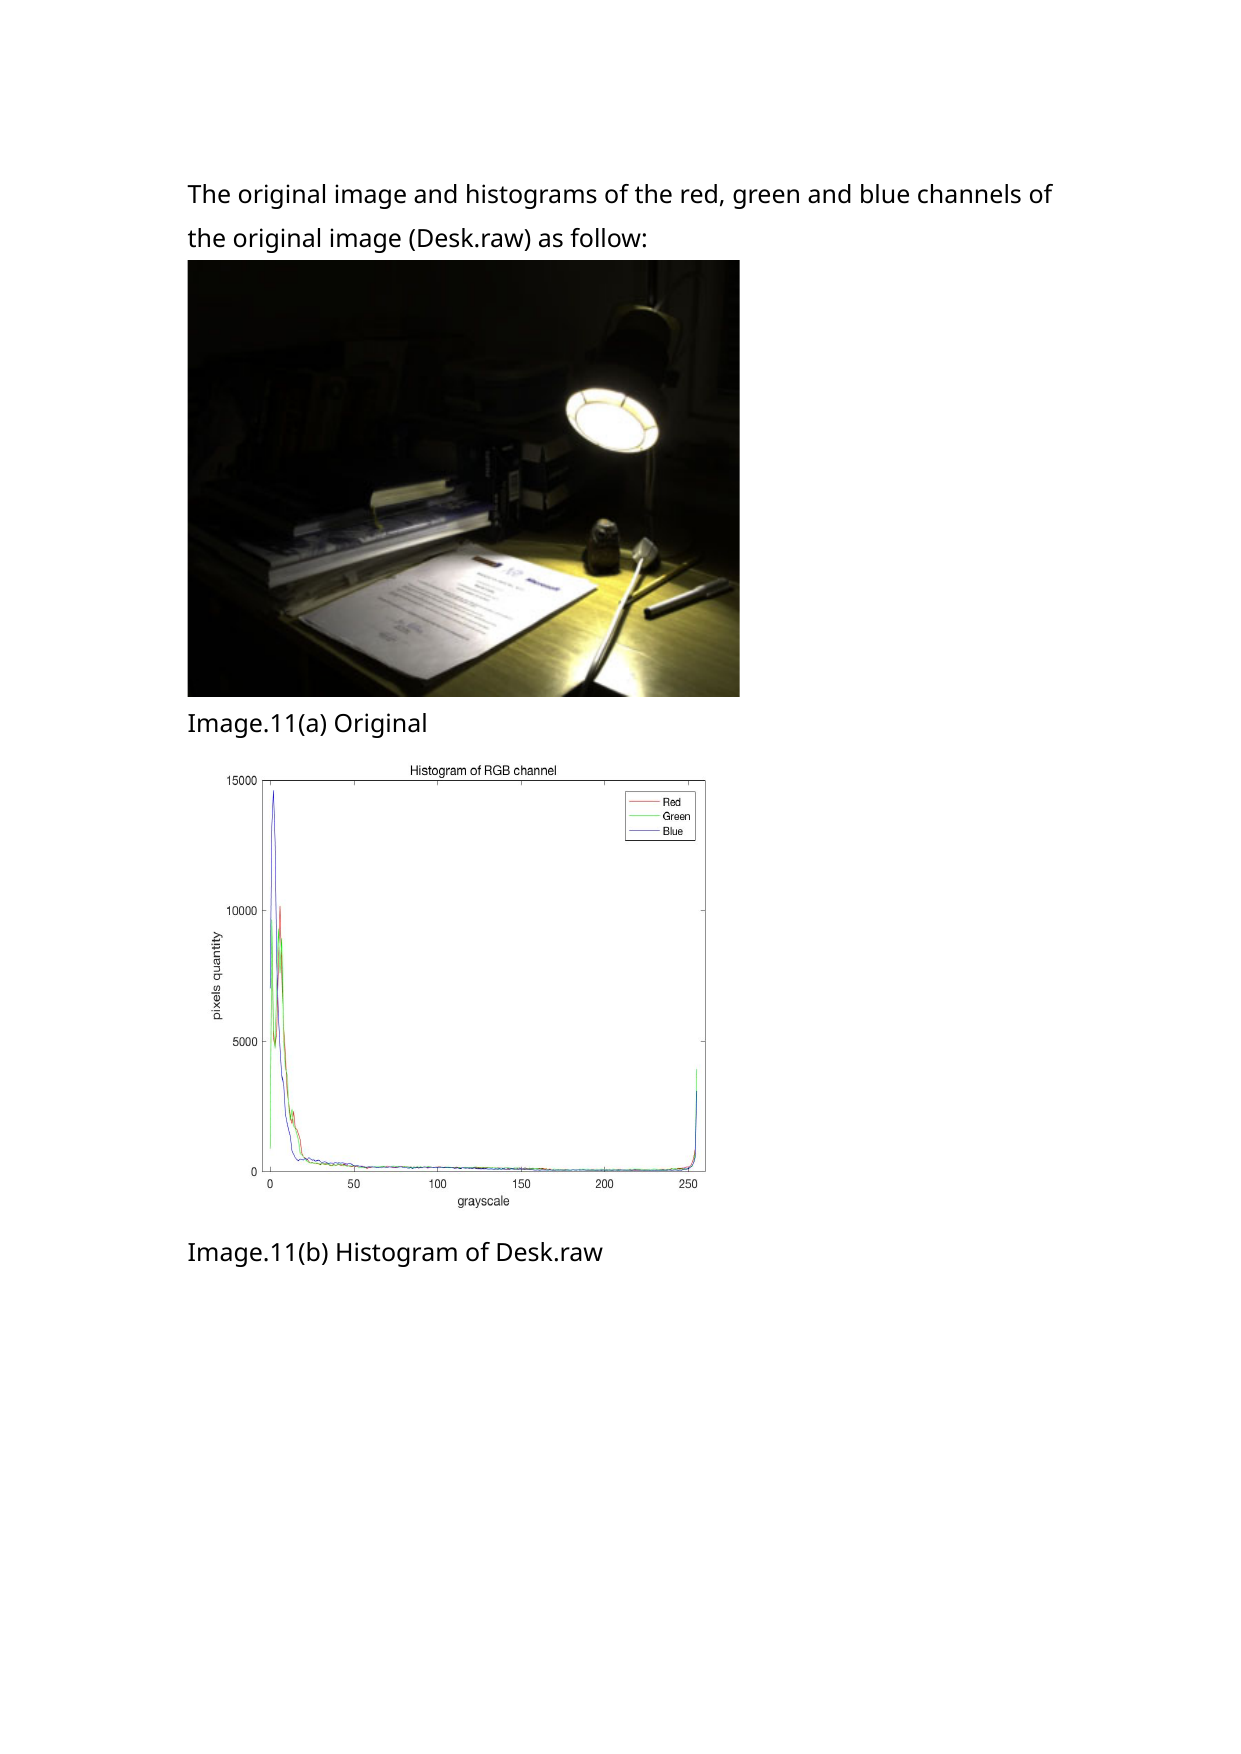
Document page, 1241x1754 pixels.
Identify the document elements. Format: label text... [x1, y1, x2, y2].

picture [187, 260, 740, 697]
text The original image and histograms of the red, green and blue channels of the original image (Desk.raw) as follow: [187, 172, 1053, 260]
text Image.11(b) Histogram of Desk.raw [187, 1229, 1053, 1273]
picture [187, 744, 759, 1224]
text Image.11(a) Original [187, 701, 1053, 745]
